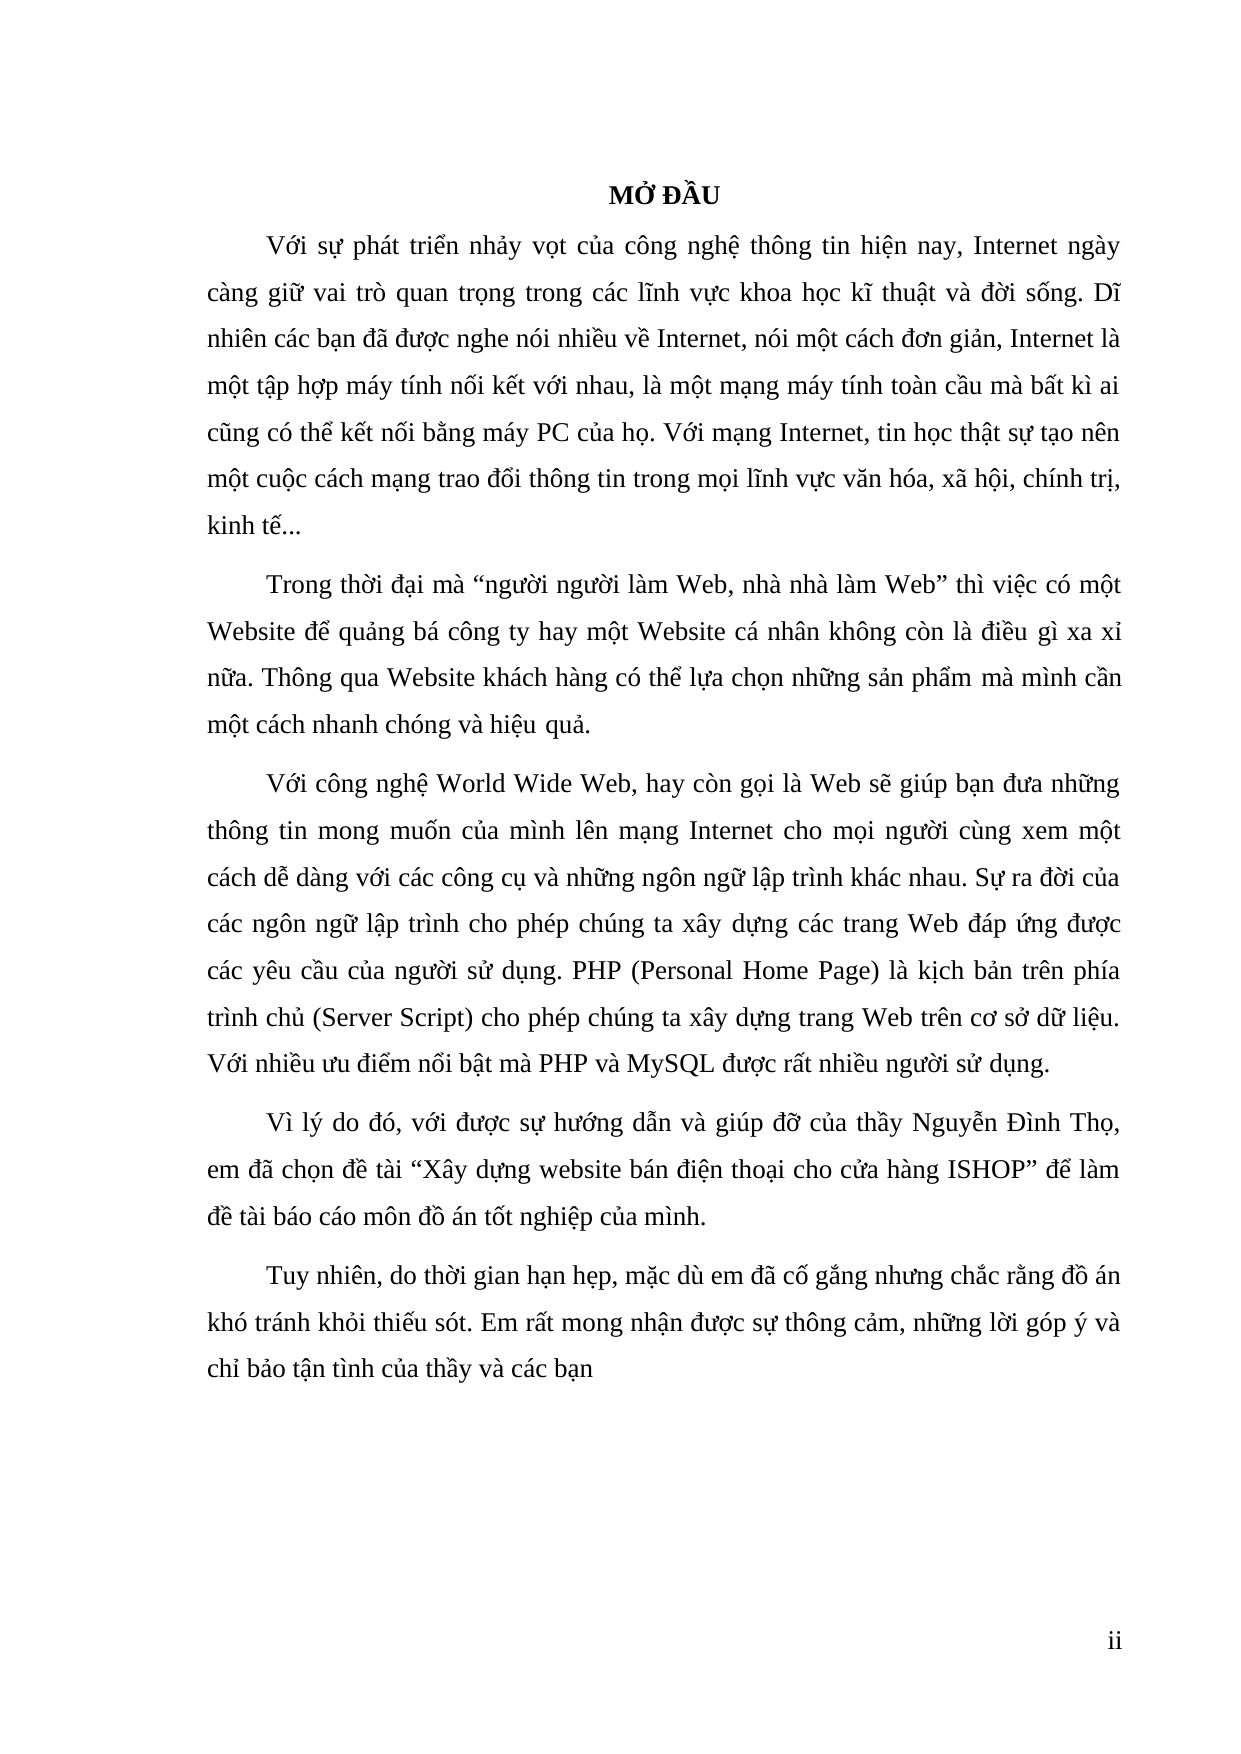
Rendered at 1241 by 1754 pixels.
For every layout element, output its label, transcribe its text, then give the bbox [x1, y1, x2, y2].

text Tuy nhiên, do thời gian hạn hẹp, mặc dù em đã cố gắng nhưng chắc rằng đồ án khó tránh khỏi thiếu sót. Em rất mong nhận được sự thông cảm, những lời góp ý và chỉ bảo tận tình của thầy và các bạn [207, 1259, 1122, 1383]
text MỞ ĐẦU [207, 179, 1122, 210]
text Trong thời đại mà “người người làm Web, nhà nhà làm Web” thì việc có một Website để quảng bá công ty hay một Website cá nhân không còn là điều gì xa xỉ nữa. Thông qua Website khách hàng có thể lựa chọn những sản phẩm mà mình cần một cách nhanh chóng và hiệu quả. [207, 568, 1122, 739]
text Vì lý do đó, với được sự hướng dẫn và giúp đỡ của thầy Nguyễn Đình Thọ, em đã chọn đề tài “Xây dựng website bán điện thoại cho cửa hàng ISHOP” để làm đề tài báo cáo môn đồ án tốt nghiệp của mình. [207, 1107, 1122, 1231]
text Với sự phát triển nhảy vọt của công nghệ thông tin hiện nay, Internet ngày càng giữ vai trò quan trọng trong các lĩnh vực khoa học kĩ thuật và đời sống. Dĩ nhiên các bạn đã được nghe nói nhiều về Internet, nói một cách đơn giản, Internet là một tập hợp máy tính nối kết với nhau, là một mạng máy tính toàn cầu mà bất kì ai cũng có thể kết nối bằng máy PC của họ. Với mạng Internet, tin học thật sự tạo nên một cuộc cách mạng trao đổi thông tin trong mọi lĩnh vực văn hóa, xã hội, chính trị, kinh tế... [207, 229, 1122, 540]
text Với công nghệ World Wide Web, hay còn gọi là Web sẽ giúp bạn đưa những thông tin mong muốn của mình lên mạng Internet cho mọi người cùng xem một cách dễ dàng với các công cụ và những ngôn ngữ lập trình khác nhau. Sự ra đời của các ngôn ngữ lập trình cho phép chúng ta xây dựng các trang Web đáp ứng được các yêu cầu của người sử dụng. PHP (Personal Home Page) là kịch bản trên phía trình chủ (Server Script) cho phép chúng ta xây dựng trang Web trên cơ sở dữ liệu. Với nhiều ưu điểm nổi bật mà PHP và MySQL được rất nhiều người sử dụng. [207, 767, 1122, 1078]
